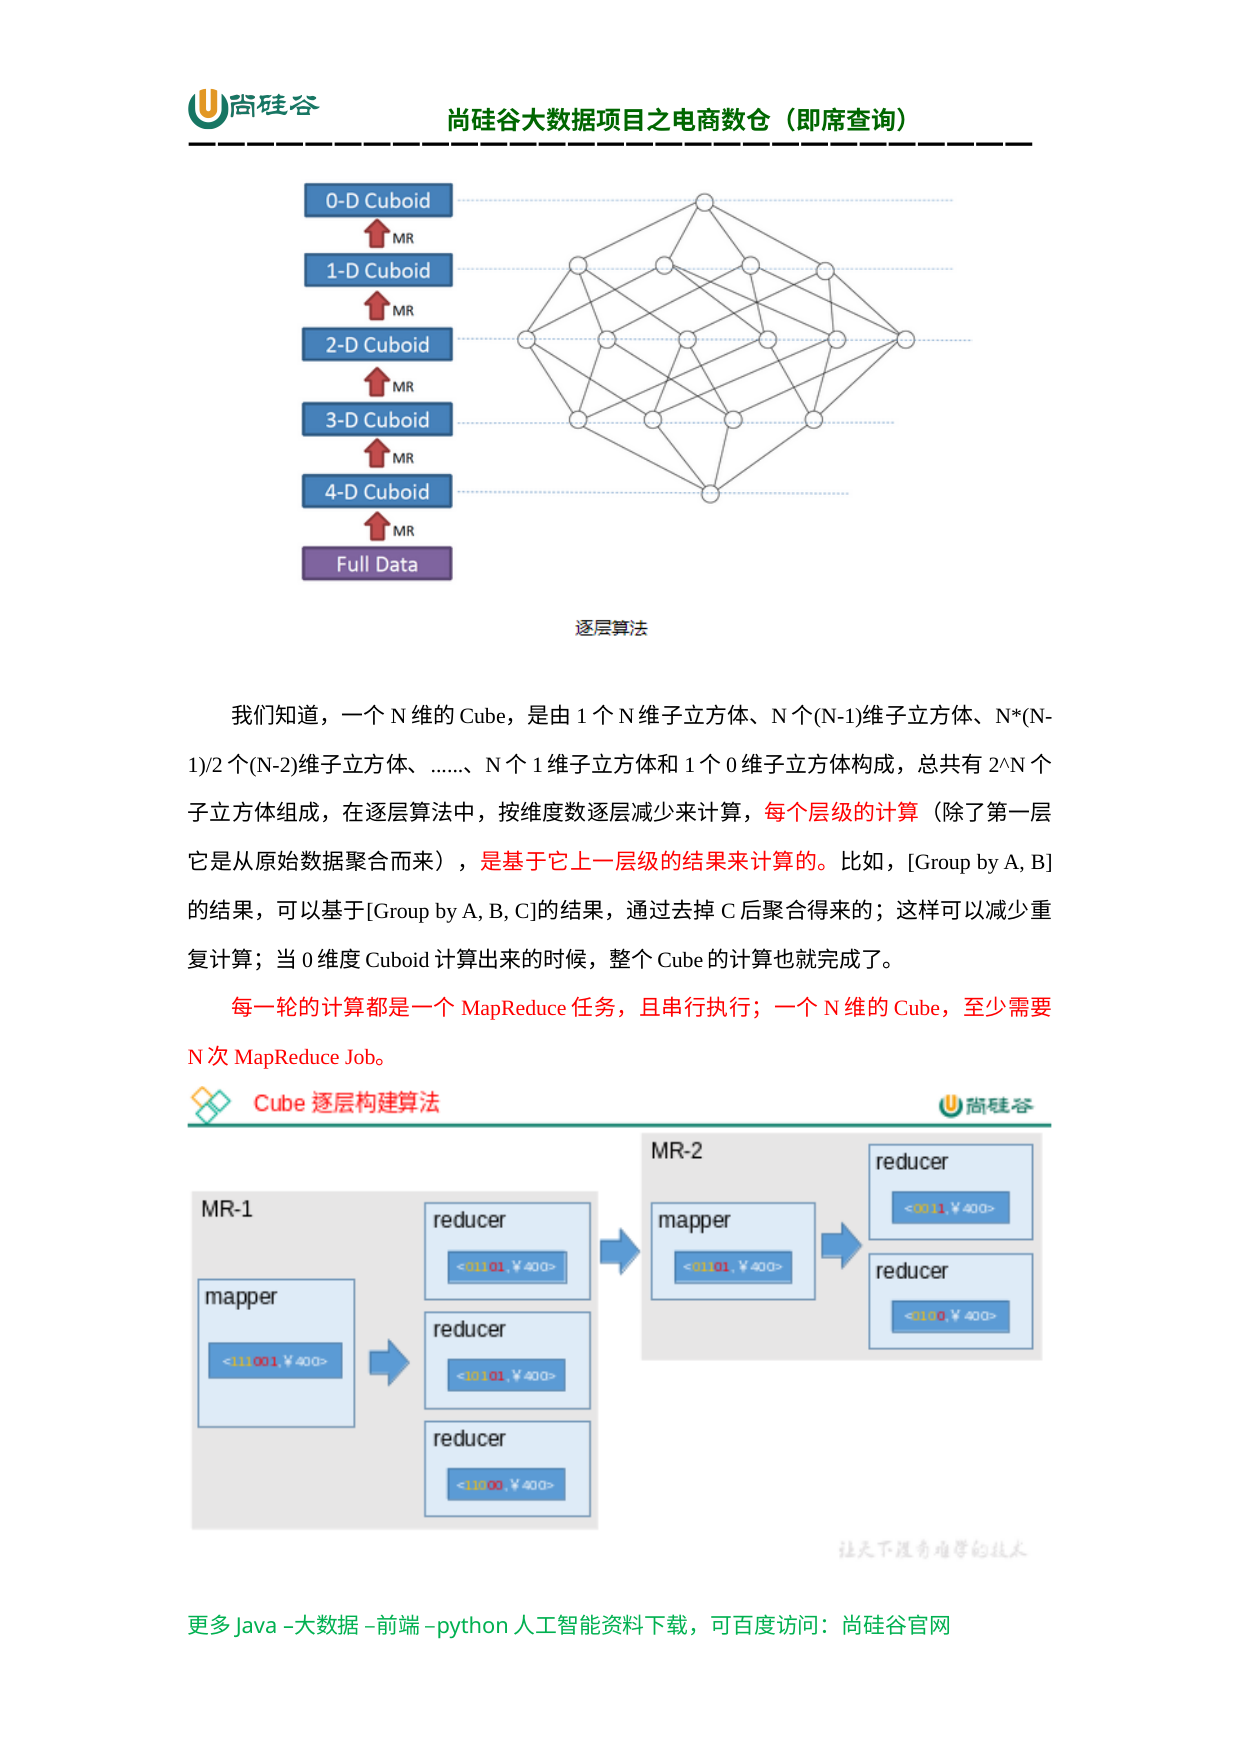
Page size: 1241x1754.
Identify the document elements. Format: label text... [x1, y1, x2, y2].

text 我们知道，一个N维的Cube，是由1个N维子立方体、N个(N-1)维子立方体、N*(N-1)/2个(N-2)维子立方体、......、N个1维子立方体和1个0维子立方体构成，总共有2^N个子立方体组成，在逐层算法中，按维度数逐层减少来计算，每个层级的计算（除了第一层，它是从原始数据聚合而来），是基于它上一层级的结果来计算的。比如，[Group by A, B]的结果，可以基于[Group by A, B, C]的结果，通过去掉C后聚合得来的；这样可以减少重复计算；当 0维度Cuboid计算出来的时候，整个Cube的计算也就完成了。 [187, 697, 1053, 974]
picture [187, 165, 1053, 659]
picture [187, 88, 321, 130]
text 每一轮的计算都是一个MapReduce任务，且串行执行；一个N维的Cube，至少需要N次MapReduce Job。 [187, 989, 1053, 1071]
